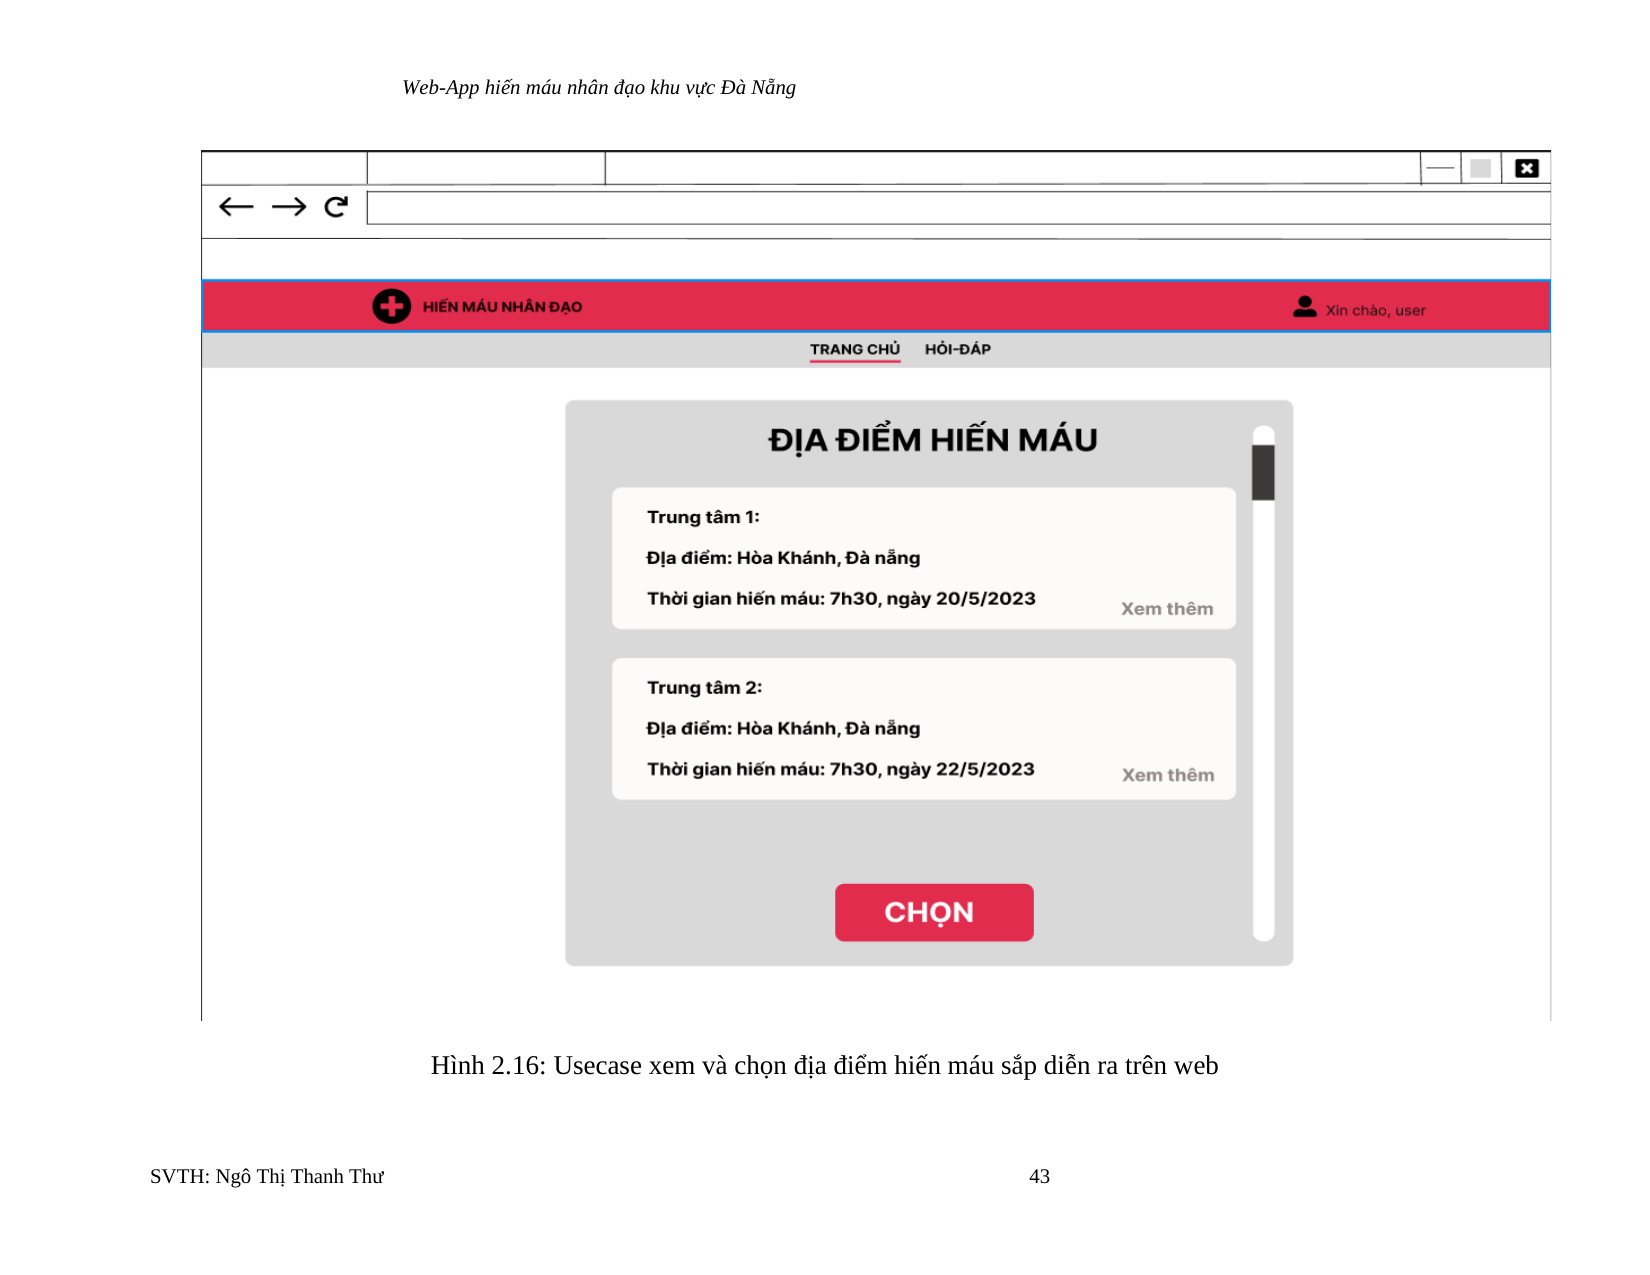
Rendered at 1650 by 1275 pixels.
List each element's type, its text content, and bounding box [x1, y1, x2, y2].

subtitle Usecase xem và chọn địa điểm hiến máu sắp diễn ra trên web [150, 1049, 1500, 1080]
picture [201, 150, 1552, 1021]
